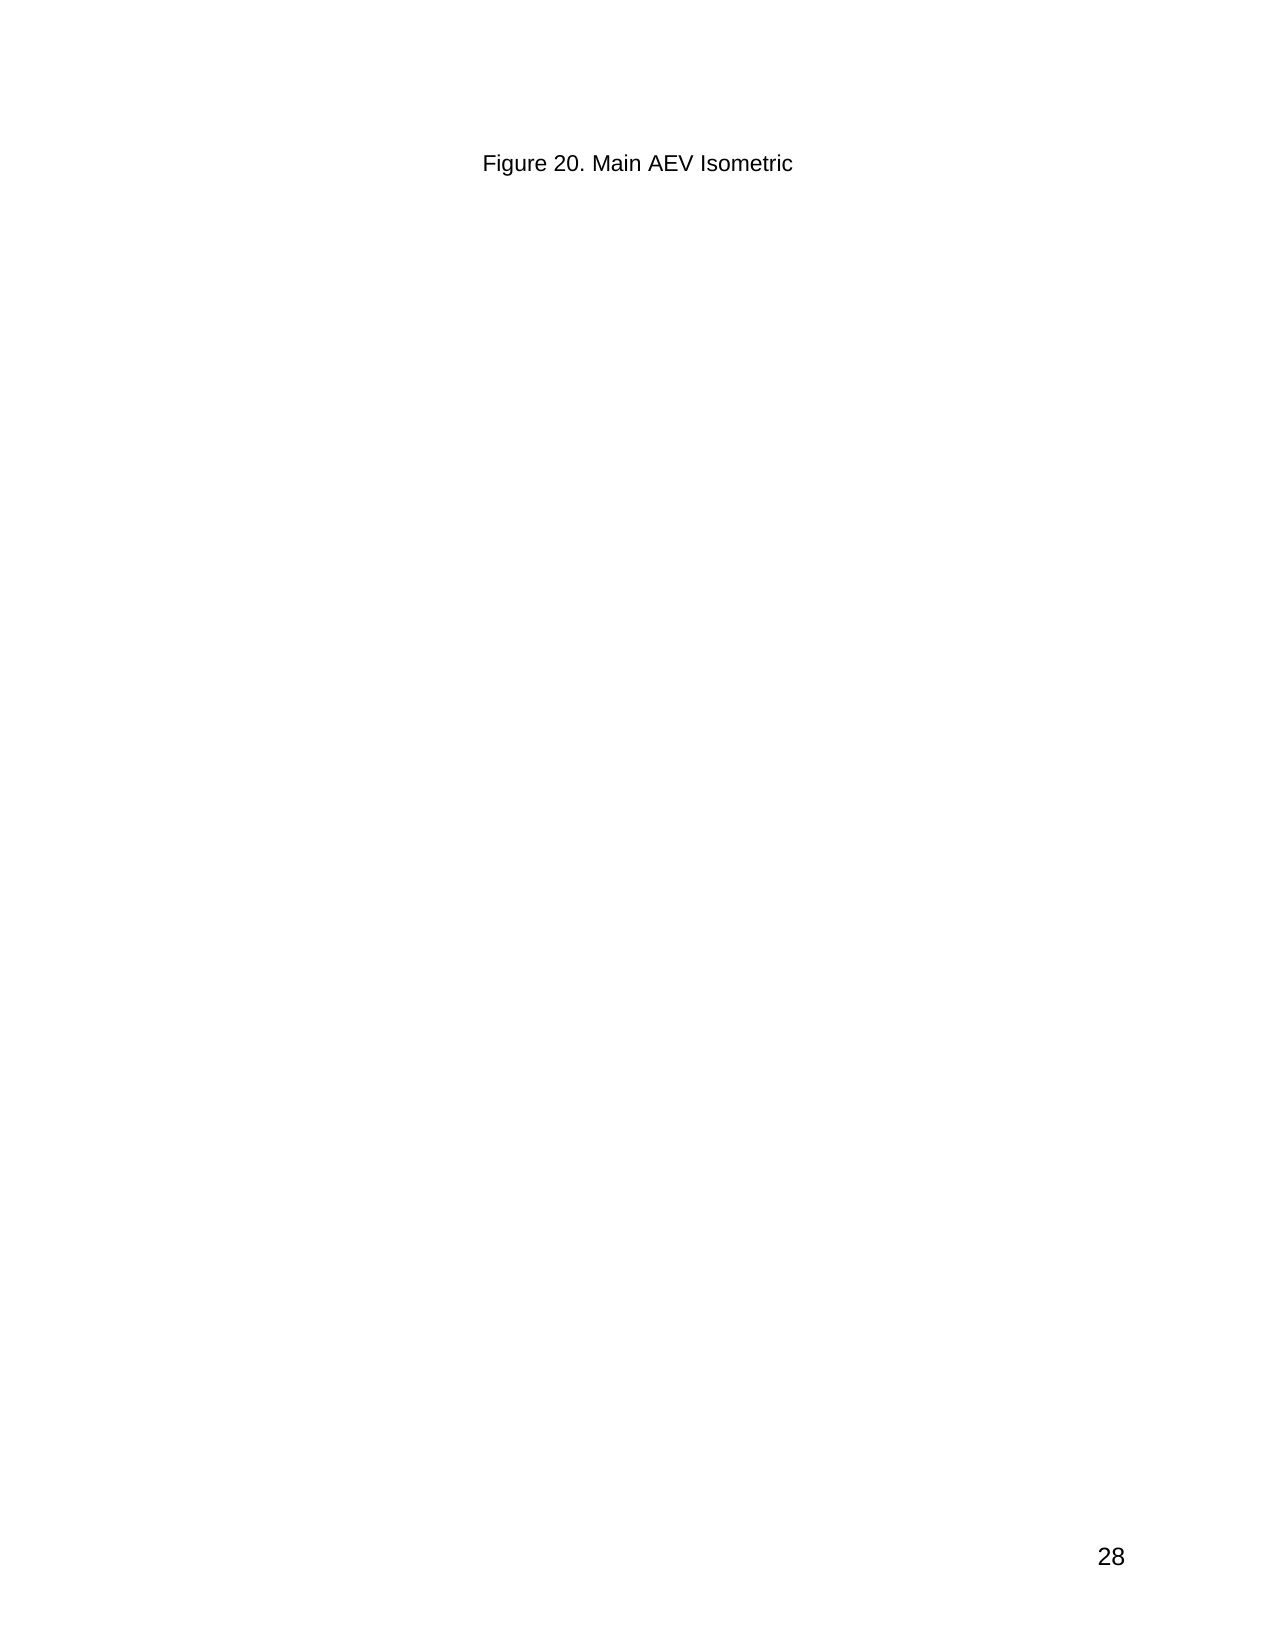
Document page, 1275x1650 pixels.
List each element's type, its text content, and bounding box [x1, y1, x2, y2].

text Figure 20. Main AEV Isometric [150, 150, 1125, 176]
